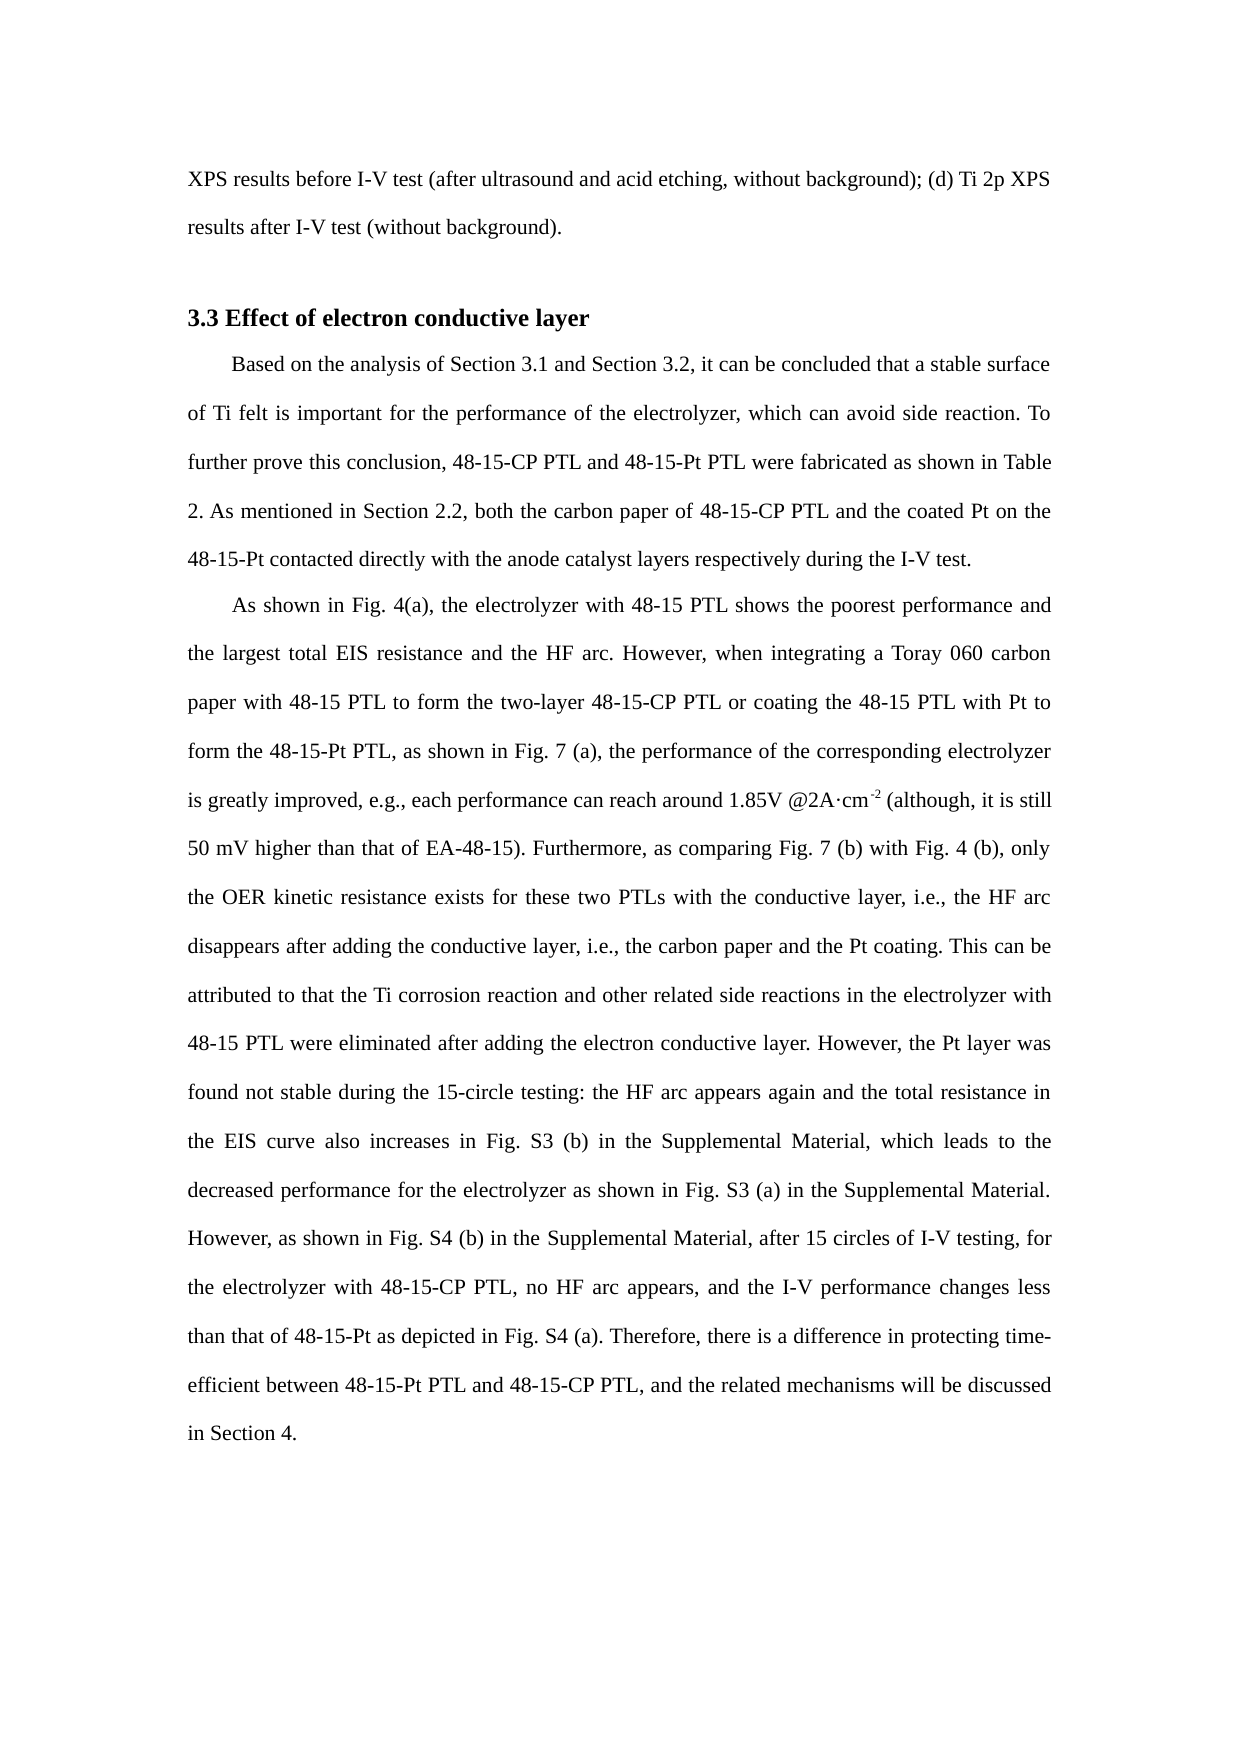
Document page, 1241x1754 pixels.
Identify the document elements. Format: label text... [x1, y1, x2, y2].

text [187, 162, 1053, 243]
text 3.3 Effect of electron conductive layer [187, 301, 1053, 333]
text Based on the analysis of Section 3.1 and Section 3.2, it can be concluded that a stable surface of Ti felt is important for the performance of the electrolyzer, which can avoid side reaction. To further prove this conclusion, 48-15-CP PTL and 48-15-Pt PTL were fabricated as shown in Table 2. As mentioned in Section 2.2, both the carbon paper of 48-15-CP PTL and the coated Pt on the 48-15-Pt contacted directly with the anode catalyst layers respectively during the I-V test. [187, 348, 1053, 575]
text As shown in Fig. 4(a), the electrolyzer with 48-15 PTL shows the poorest performance and the largest total EIS resistance and the HF arc. However, when integrating a Toray 060 carbon paper with 48-15 PTL to form the two-layer 48-15-CP PTL or coating the 48-15 PTL with Pt to form the 48-15-Pt PTL, as shown in Fig. 7 (a), the performance of the corresponding electrolyzer is greatly improved, e.g., each performance can reach around 1.85V @2A·cm-2 (although, it is still 50 mV higher than that of EA-48-15). Furthermore, as comparing Fig. 7 (b) with Fig. 4 (b), only the OER kinetic resistance exists for these two PTLs with the conductive layer, i.e., the HF arc disappears after adding the conductive layer, i.e., the carbon paper and the Pt coating. This can be attributed to that the Ti corrosion reaction and other related side reactions in the electrolyzer with 48-15 PTL were eliminated after adding the electron conductive layer. However, the Pt layer was found not stable during the 15-circle testing: the HF arc appears again and the total resistance in the EIS curve also increases in Fig. S3 (b) in the Supplemental Material, which leads to the decreased performance for the electrolyzer as shown in Fig. S3 (a) in the Supplemental Material. However, as shown in Fig. S4 (b) in the Supplemental Material, after 15 circles of I-V testing, for the electrolyzer with 48-15-CP PTL, no HF arc appears, and the I-V performance changes less than that of 48-15-Pt as depicted in Fig. S4 (a). Therefore, there is a difference in protecting time-efficient between 48-15-Pt PTL and 48-15-CP PTL, and the related mechanisms will be discussed in Section 4. [187, 588, 1053, 1449]
